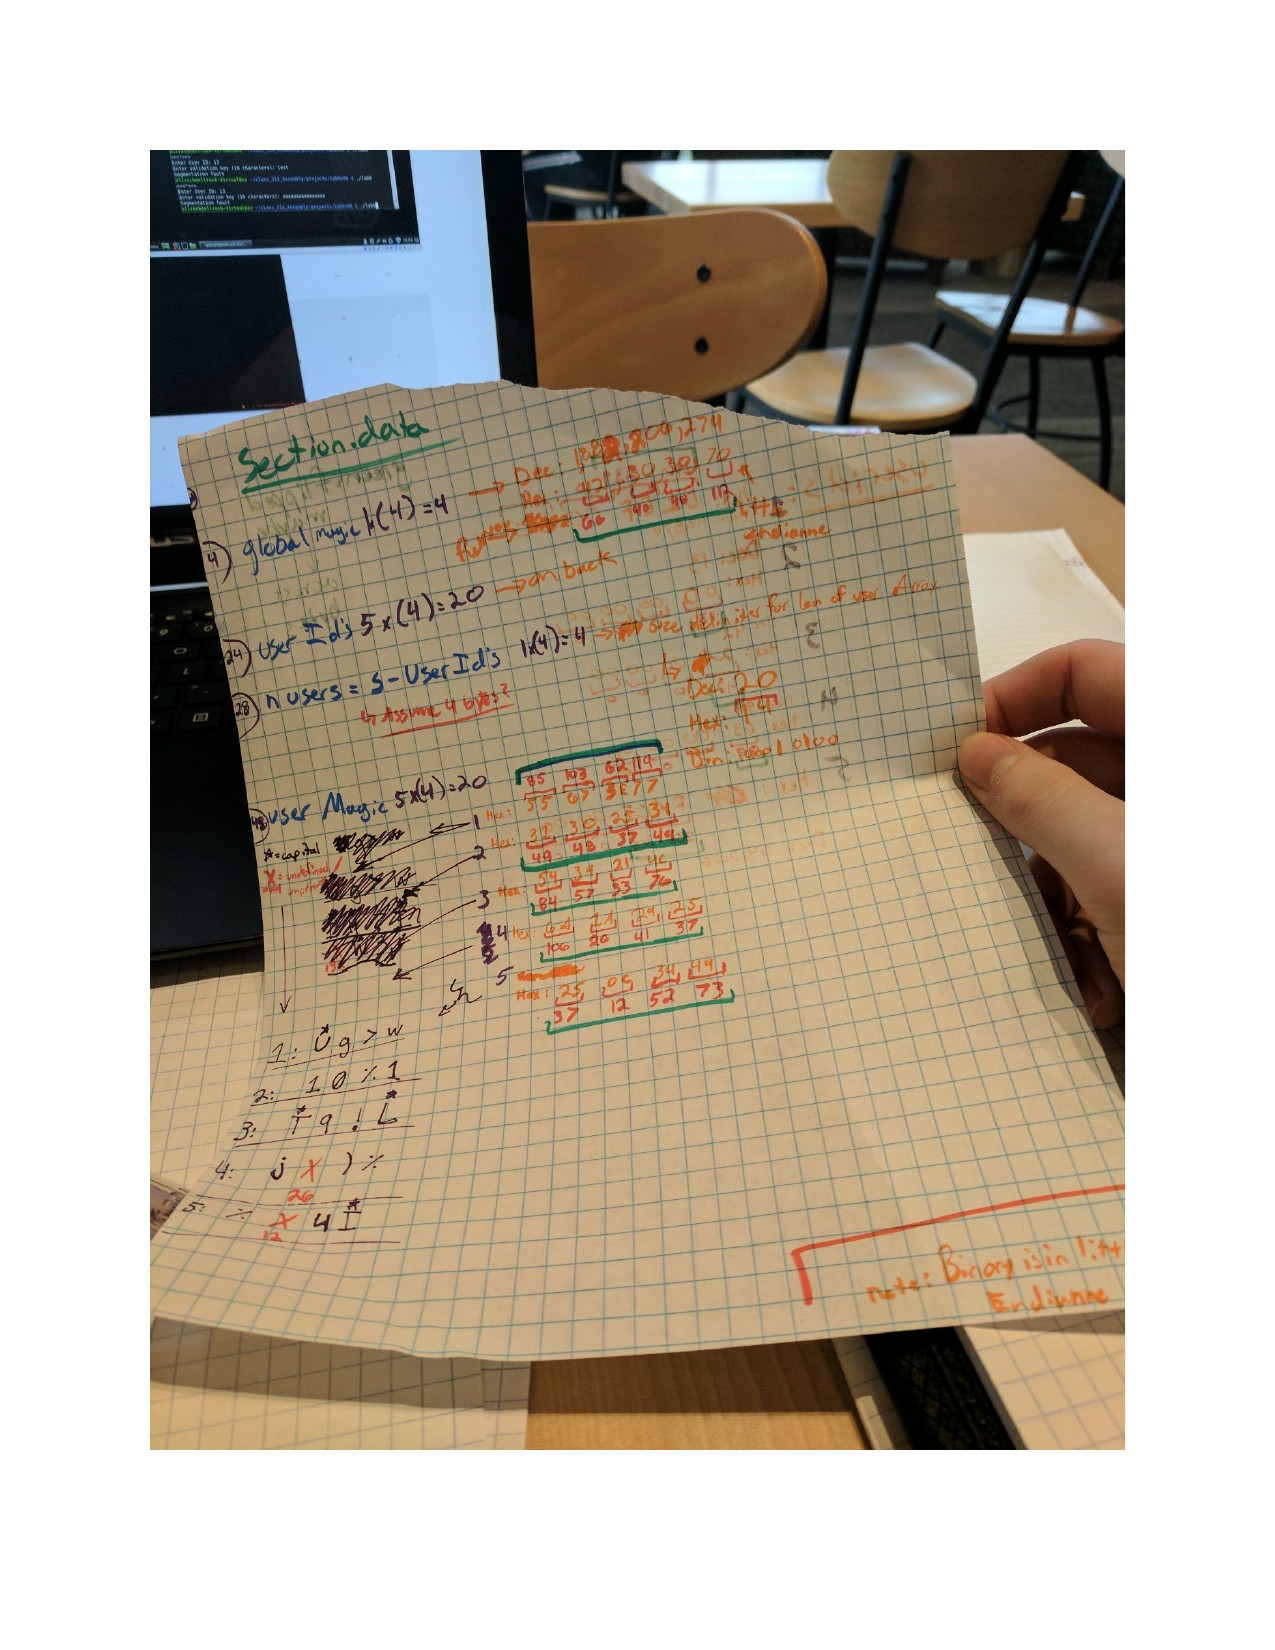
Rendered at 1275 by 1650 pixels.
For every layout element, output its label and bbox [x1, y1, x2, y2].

picture [150, 150, 1125, 1450]
